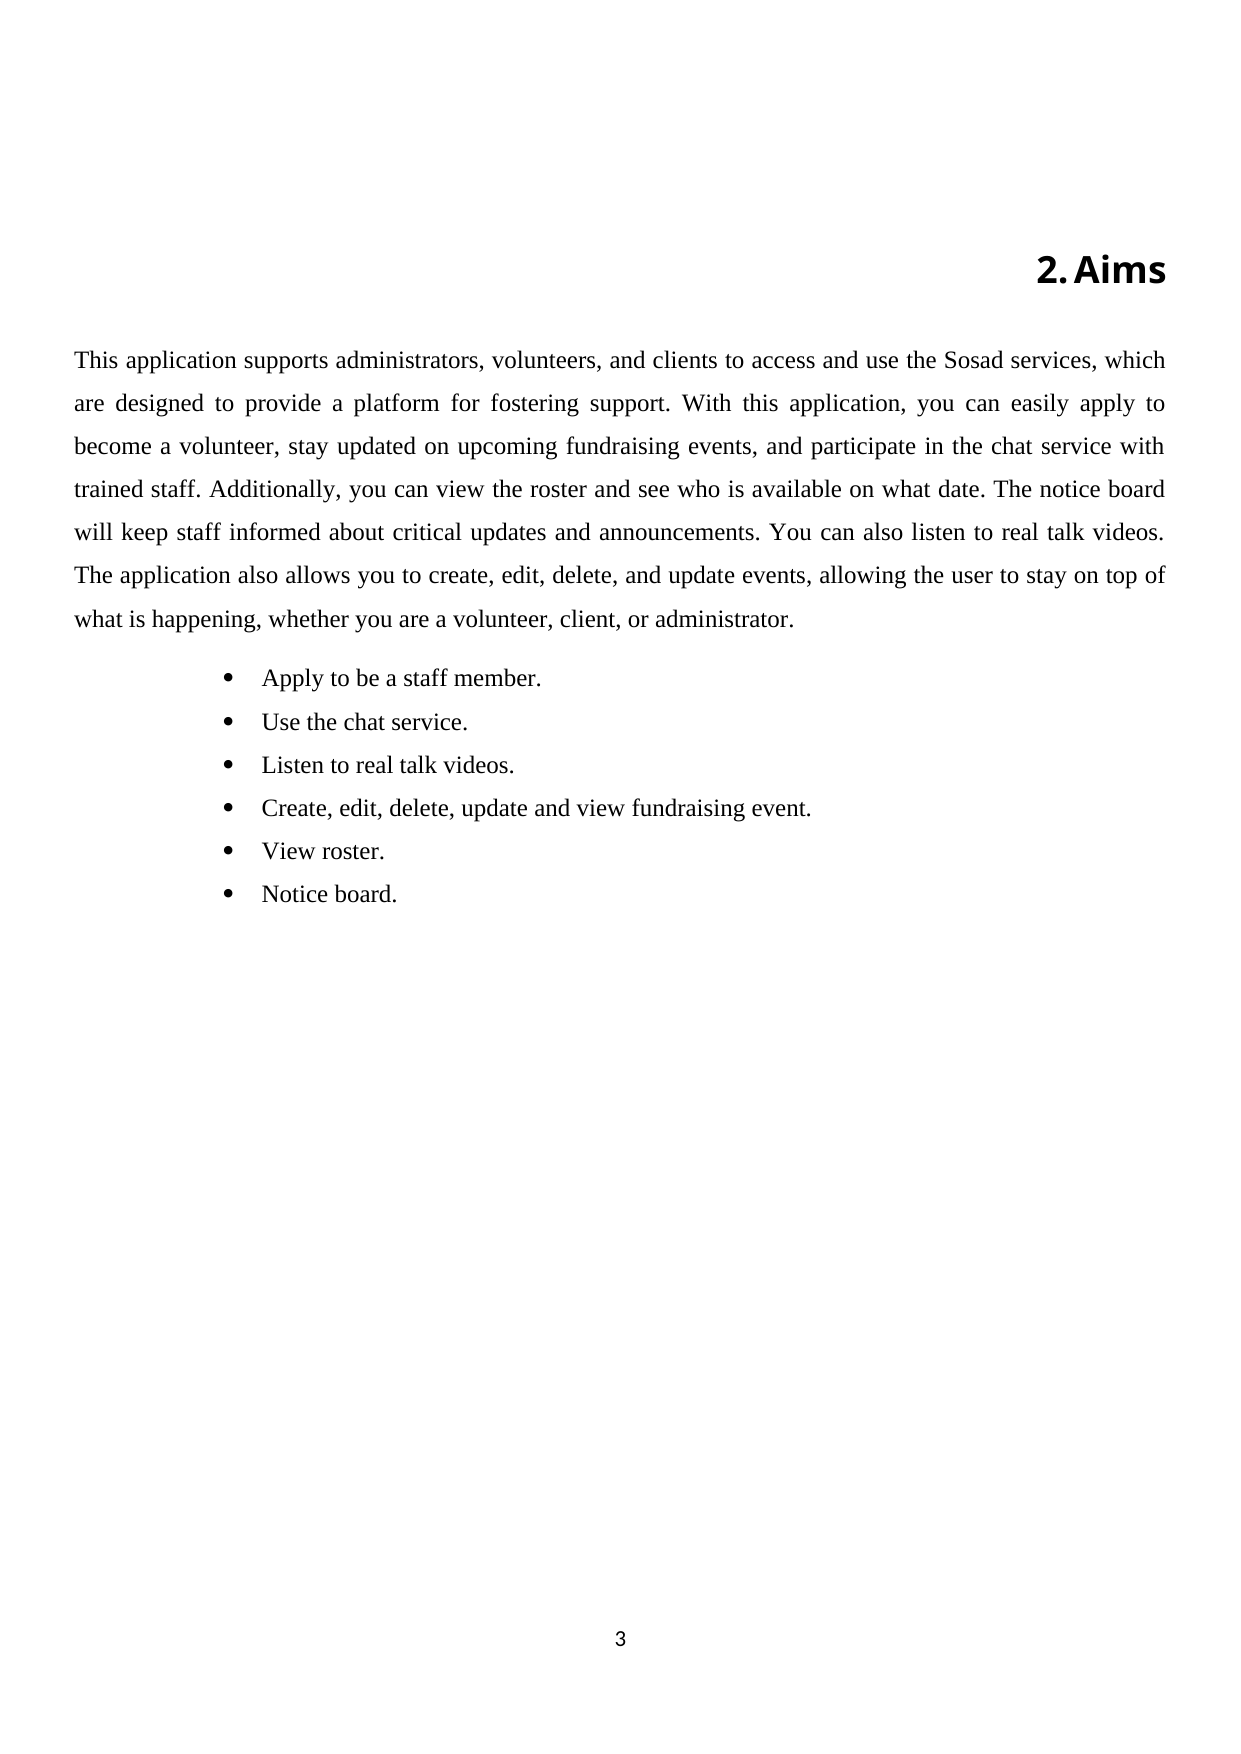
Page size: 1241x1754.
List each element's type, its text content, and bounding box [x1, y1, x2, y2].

list Use the chat service. [224, 707, 1166, 735]
subtitle Aims [111, 243, 1166, 294]
list Apply to be a staff member. [224, 663, 1166, 692]
list Create, edit, delete, update and view fundraising event. [224, 793, 1166, 822]
list View roster. [224, 836, 1166, 865]
text This application supports administrators, volunteers, and clients to access and use the Sosad services, which are designed to provide a platform for fostering support. With this application, you can easily apply to become a volunteer, stay updated on upcoming fundraising events, and participate in the chat service with trained staff. Additionally, you can view the roster and see who is available on what date. The notice board will keep staff informed about critical updates and announcements. You can also listen to real talk videos. The application also allows you to create, edit, delete, and update events, allowing the user to stay on top of what is happening, whether you are a volunteer, client, or administrator. [74, 345, 1166, 632]
list Listen to real talk videos. [224, 750, 1166, 778]
list Notice board. [224, 879, 1166, 908]
